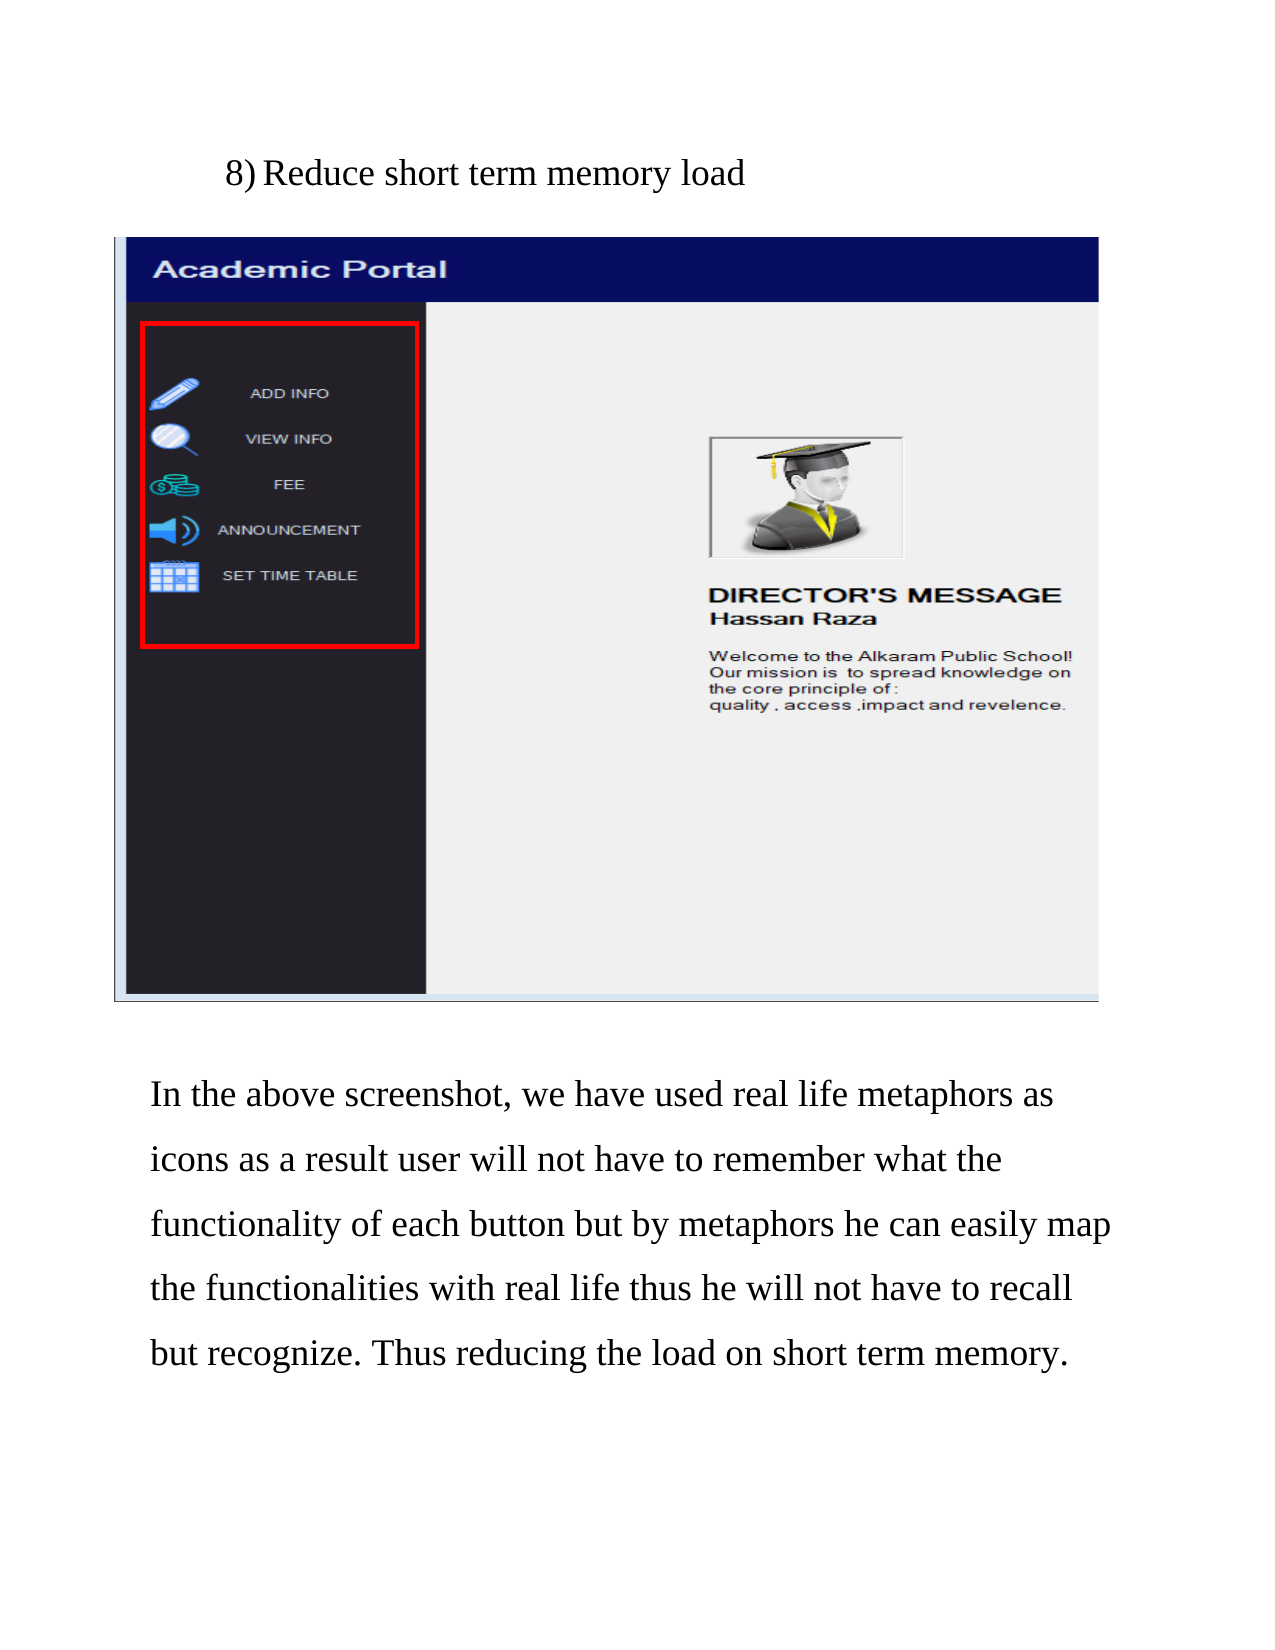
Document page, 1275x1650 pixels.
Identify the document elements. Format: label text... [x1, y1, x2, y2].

text In the above screenshot, we have used real life metaphors as icons as a result user will not have to remember what the functionality of each button but by metaphors he can easily map the functionalities with real life thus he will not have to recall but recognize. Thus reducing the load on short term memory. [150, 1072, 1125, 1374]
list Reduce short term memory load [225, 150, 1125, 193]
